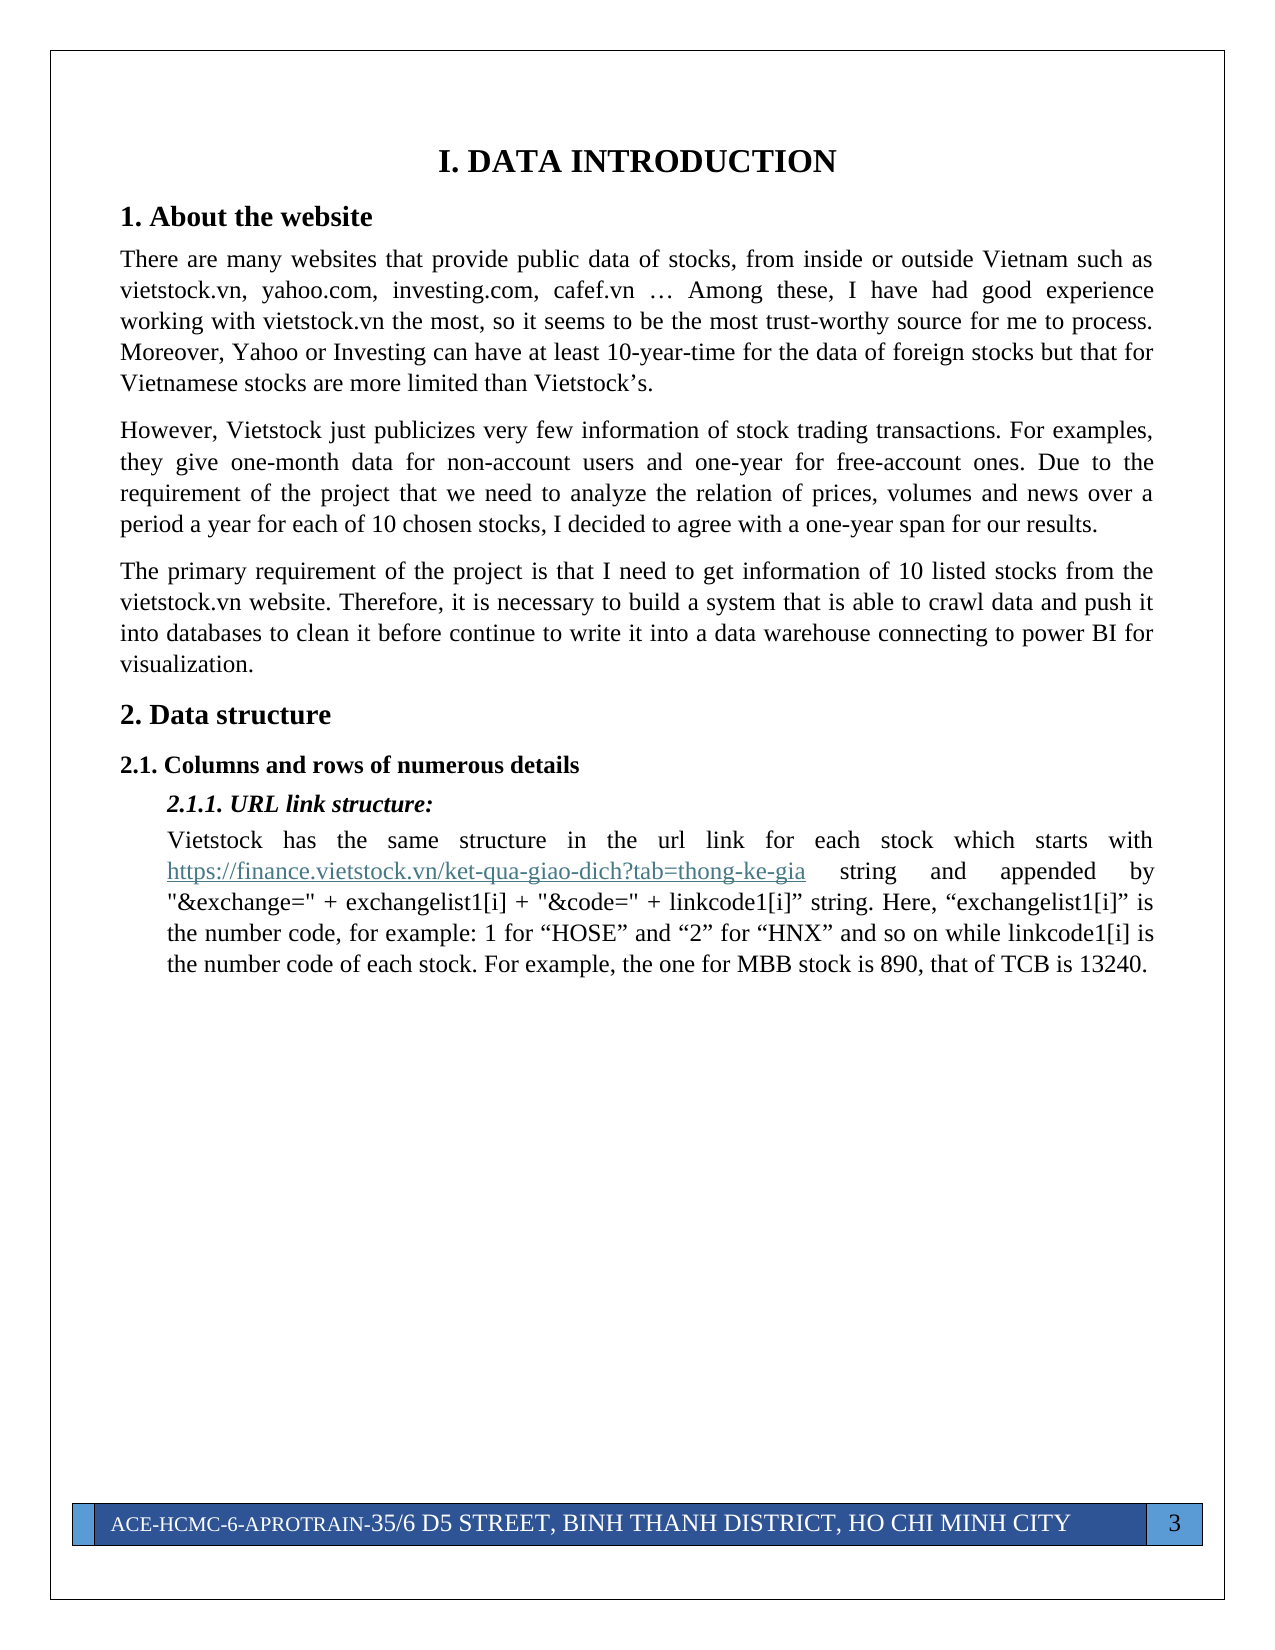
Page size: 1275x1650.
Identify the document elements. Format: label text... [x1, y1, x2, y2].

text There are many websites that provide public data of stocks, from inside or outside Vietnam such as vietstock.vn, yahoo.com, investing.com, cafef.vn … Among these, I have had good experience working with vietstock.vn the most, so it seems to be the most trust-worthy source for me to process. Moreover, Yahoo or Investing can have at least 10-year-time for the data of foreign stocks but that for Vietnamese stocks are more limited than Vietstock’s. [120, 244, 1155, 397]
list Vietstock has the same structure in the url link for each stock which starts with https://finance.vietstock.vn/ket-qua-giao-dich?tab=thong-ke-gia string and appended by "&exchange=" + exchangelist1[i] + "&code=" + linkcode1[i]” string. Here, “exchangelist1[i]” is the number code, for example: 1 for “HOSE” and “2” for “HNX” and so on while linkcode1[i] is the number code of each stock. For example, the one for MBB stock is 890, that of TCB is 13240. [167, 825, 1155, 978]
subtitle 2.1. Columns and rows of numerous details [120, 750, 1155, 779]
subtitle 2.1.1. URL link structure: [120, 789, 1155, 818]
text However, Vietstock just publicizes very few information of stock trading transactions. For examples, they give one-month data for non-account users and one-year for free-account ones. Due to the requirement of the project that we need to analyze the relation of prices, volumes and news over a period a year for each of 10 chosen stocks, I decided to agree with a one-year span for our results. [120, 416, 1155, 537]
subtitle 2. Data structure [120, 697, 1155, 731]
text The primary requirement of the project is that I need to get information of 10 listed stocks from the vietstock.vn website. Therefore, it is necessary to build a system that is able to crawl data and push it into databases to clean it before continue to write it into a data warehouse connecting to power BI for visualization. [120, 556, 1155, 678]
subtitle I. DATA INTRODUCTION [120, 141, 1155, 179]
subtitle 1. About the website [120, 199, 1155, 233]
